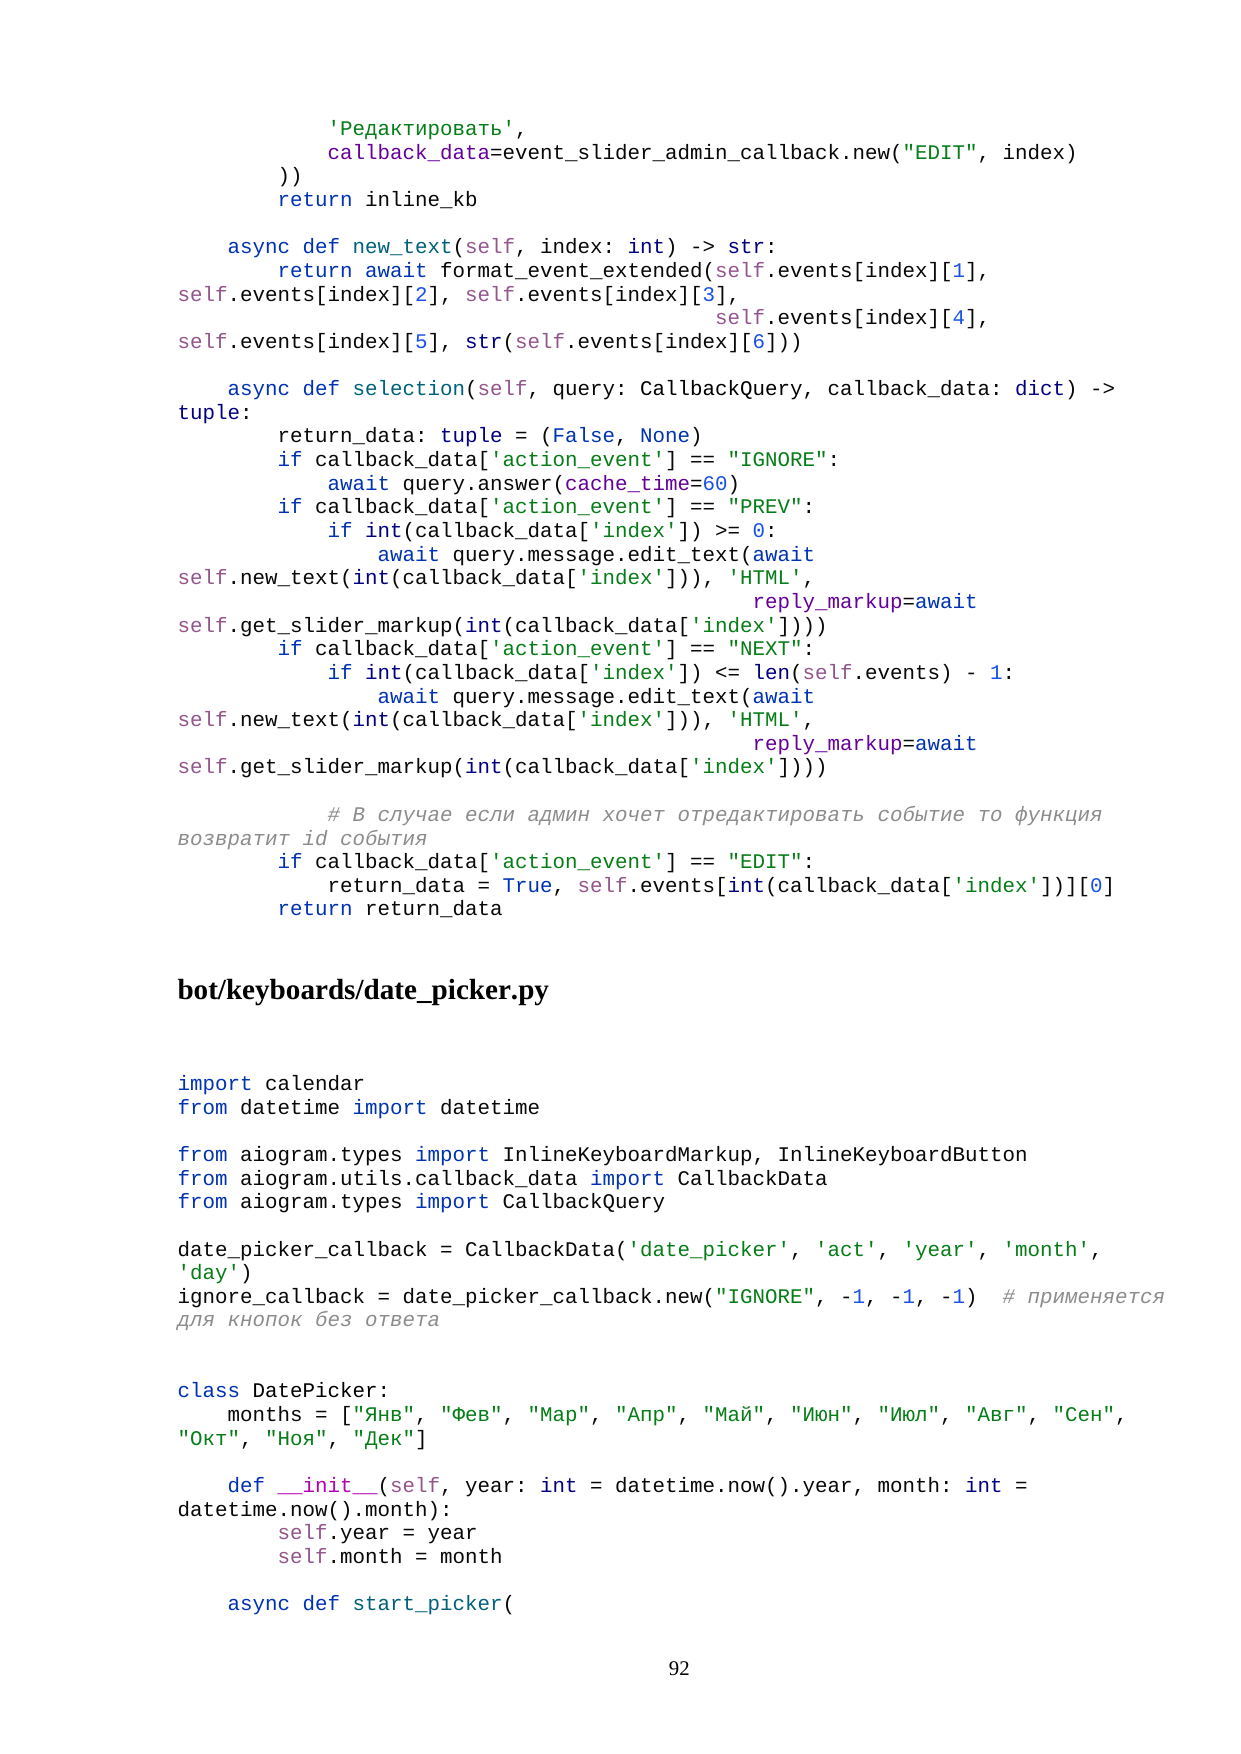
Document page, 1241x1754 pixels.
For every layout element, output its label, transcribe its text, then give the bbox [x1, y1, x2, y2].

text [177, 1073, 1181, 1617]
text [177, 118, 1181, 922]
text bot/keyboards/date_picker.py [177, 972, 1181, 1006]
